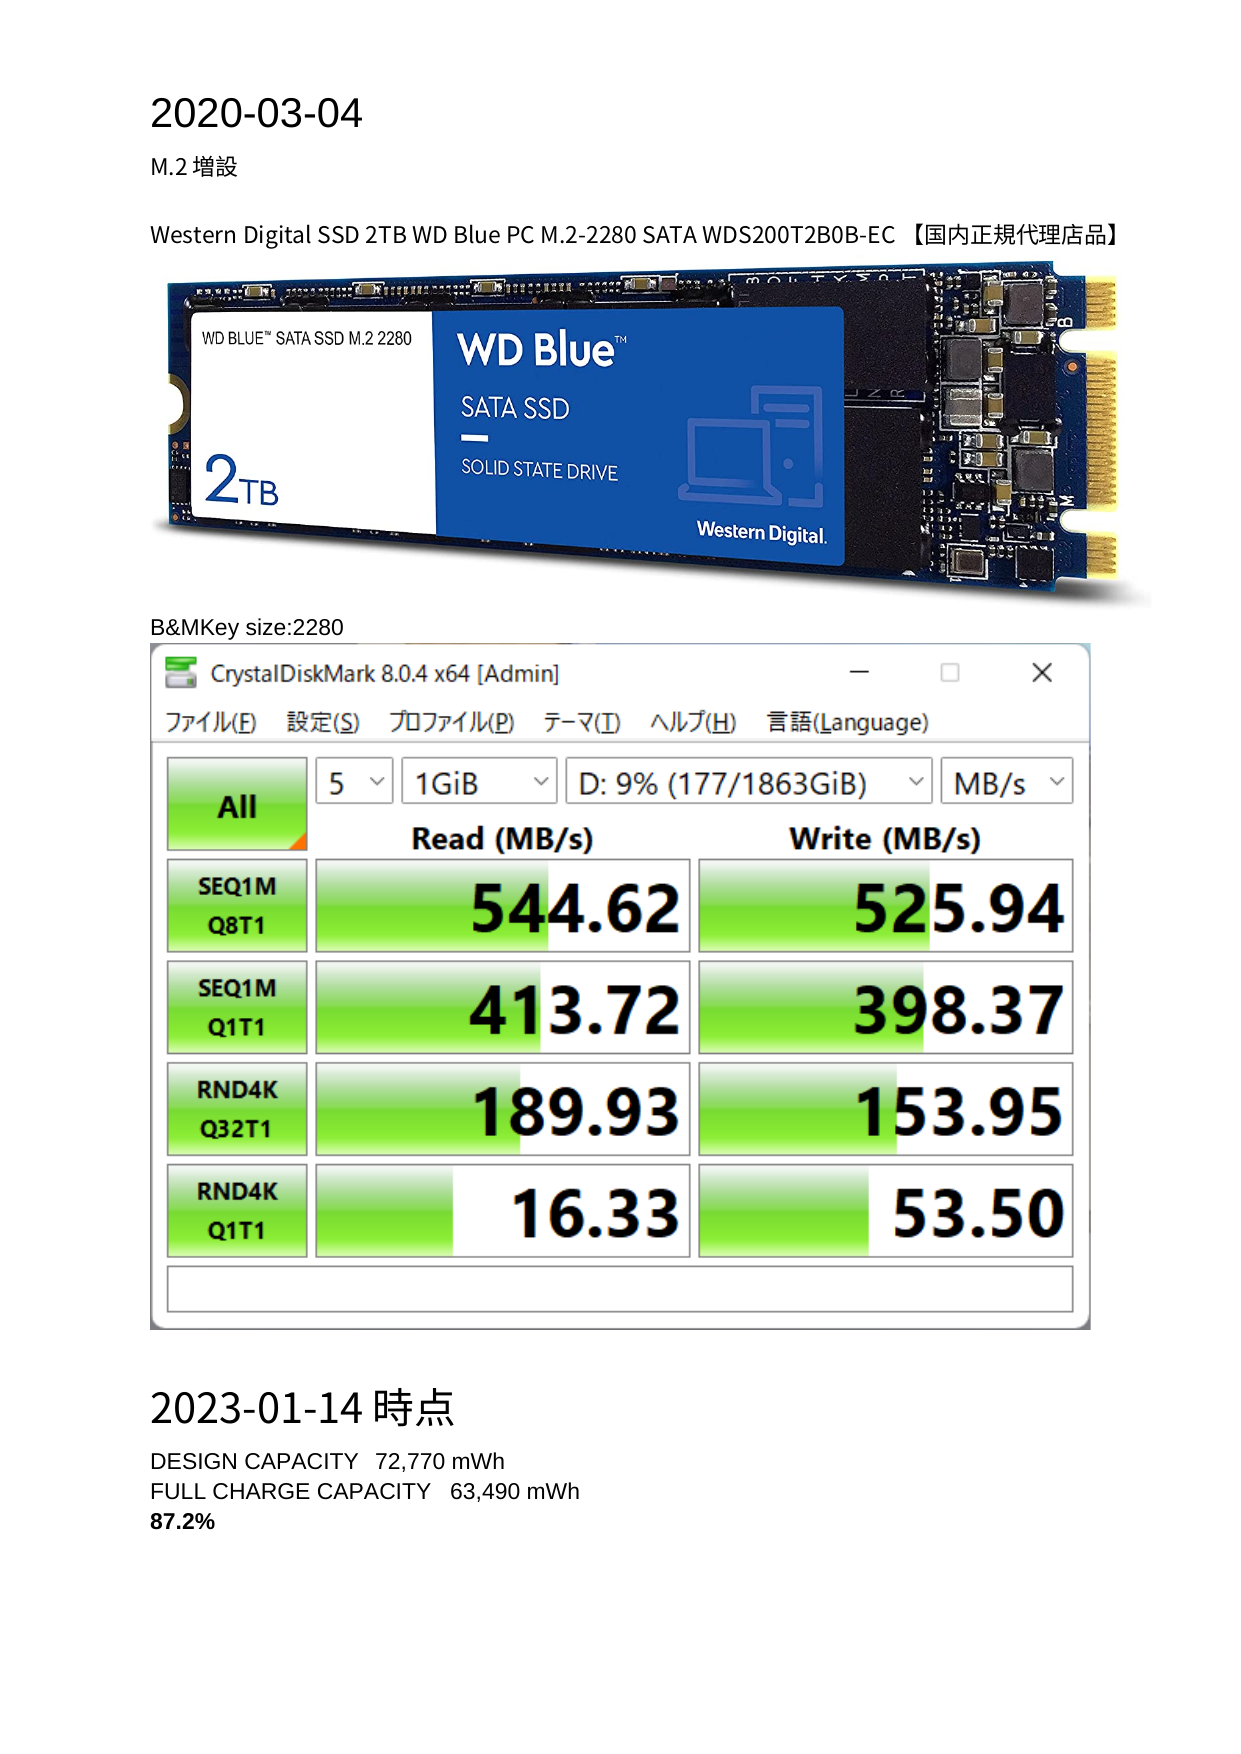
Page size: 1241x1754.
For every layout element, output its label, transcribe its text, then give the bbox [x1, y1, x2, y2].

text FULL CHARGE CAPACITY 63,490 mWh [150, 1478, 1152, 1504]
picture [150, 255, 1152, 610]
picture [150, 643, 1091, 1330]
text M.2増設 [150, 149, 1152, 182]
text DESIGN CAPACITY 72,770 mWh [150, 1448, 1152, 1474]
text 87.2% [150, 1508, 1152, 1535]
subtitle 2020-03-04 [150, 88, 1152, 136]
text B&MKey size:2280 [150, 613, 1152, 640]
subtitle 2023-01-14時点 [150, 1375, 1152, 1435]
text Western Digital SSD 2TB WD Blue PC M.2-2280 SATA WDS200T2B0B-EC 【国内正規代理店品】 [150, 217, 1152, 251]
